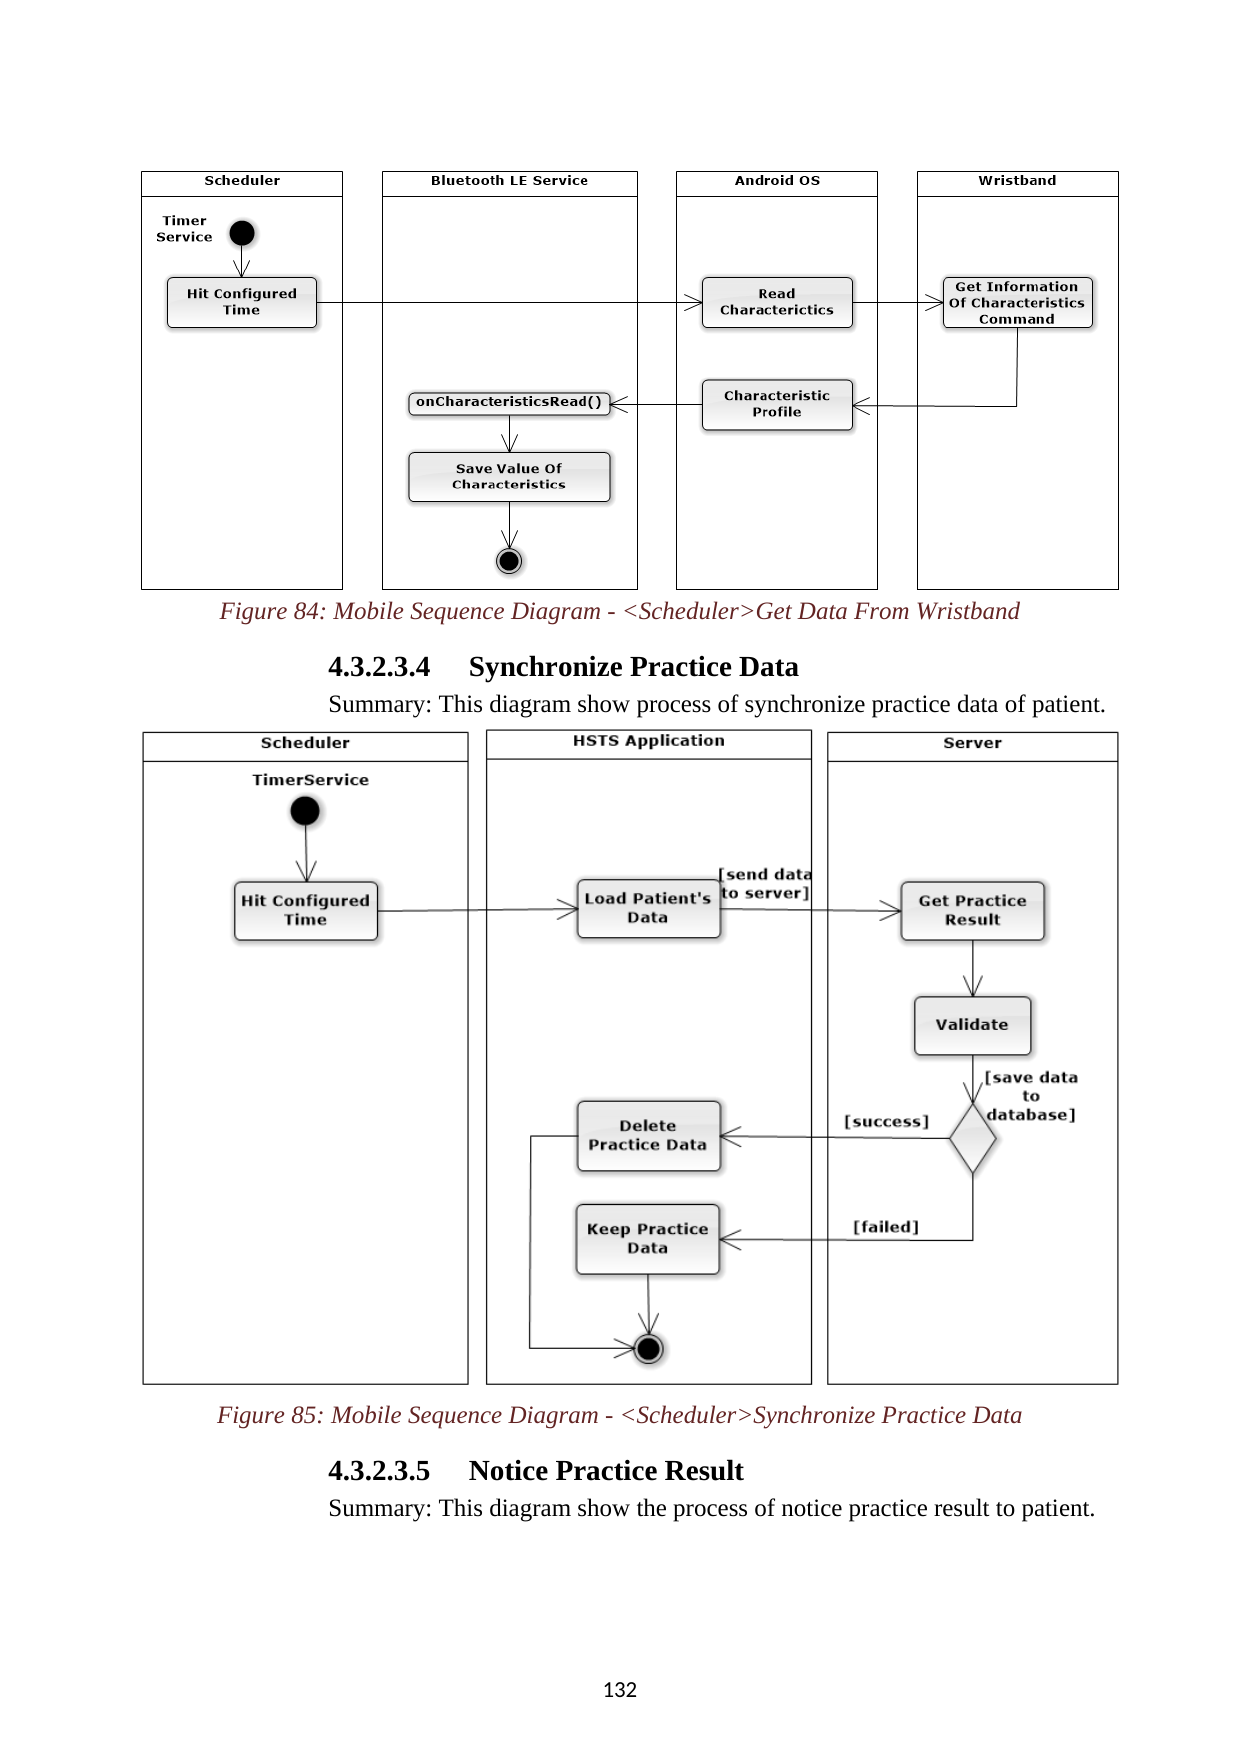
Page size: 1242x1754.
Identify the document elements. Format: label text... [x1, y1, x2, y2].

picture [131, 718, 1129, 1400]
text Figure 85: Mobile Sequence Diagram - <Scheduler>Synchronize Practice Data [94, 1400, 1146, 1428]
text Figure 84: Mobile Sequence Diagram - <Scheduler>Get Data From Wristband [94, 596, 1146, 624]
subtitle Notice Practice Result [328, 1453, 1146, 1487]
subtitle Synchronize Practice Data [328, 649, 1146, 683]
text Summary: This diagram show the process of notice practice result to patient. [328, 1493, 1146, 1522]
picture [131, 162, 1127, 596]
text Summary: This diagram show process of synchronize practice data of patient. [328, 689, 1146, 718]
